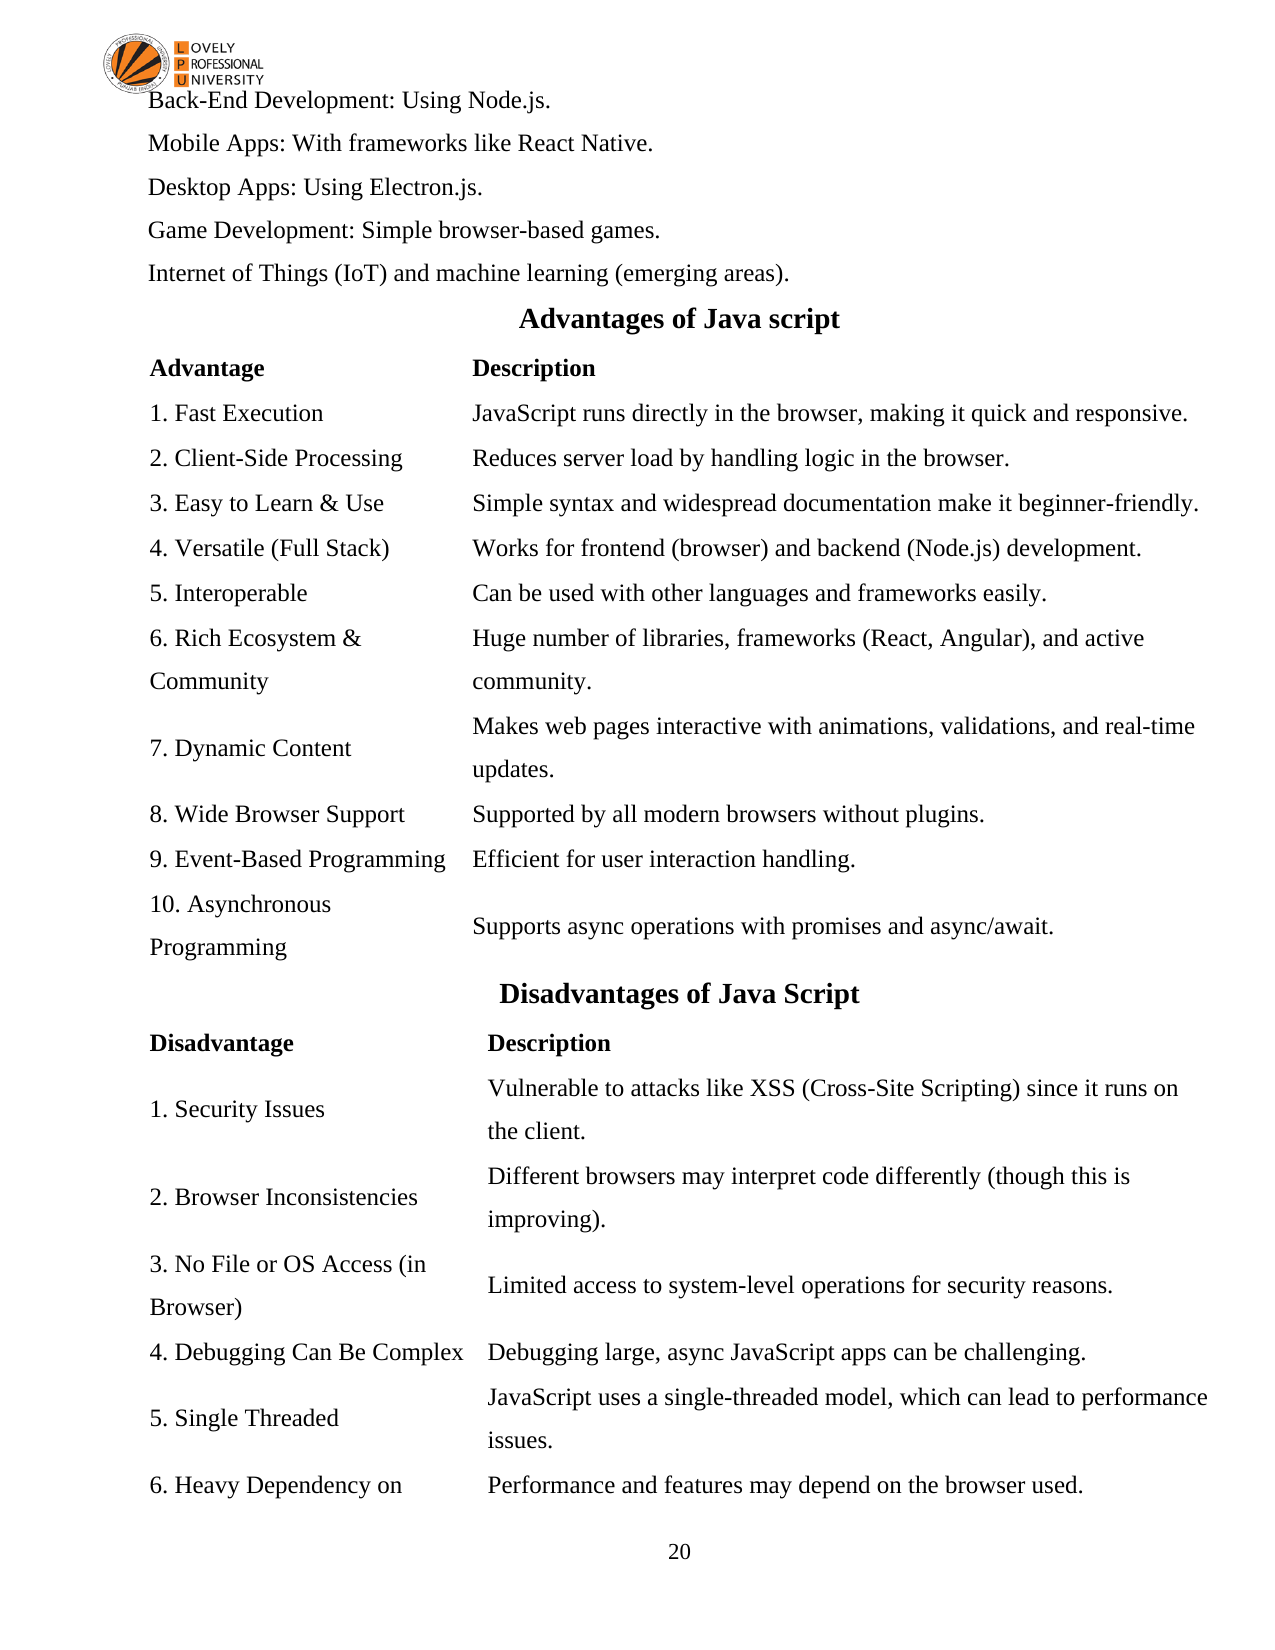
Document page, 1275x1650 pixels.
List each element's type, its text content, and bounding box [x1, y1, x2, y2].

table_cell Limited access to system-level operations for security reasons. [486, 1247, 1211, 1335]
table_cell 4. Debugging Can Be Complex [148, 1335, 486, 1380]
table_cell Huge number of libraries, frameworks (React, Angular), and active community. [470, 621, 1211, 709]
picture [91, 18, 301, 108]
table_cell 2. Browser Inconsistencies [148, 1159, 486, 1247]
table_cell Simple syntax and widespread documentation make it beginner-friendly. [470, 486, 1211, 531]
table_cell JavaScript runs directly in the browser, making it quick and responsive. [470, 396, 1211, 441]
table_cell 5. Single Threaded [148, 1380, 486, 1468]
table_cell Vulnerable to attacks like XSS (Cross-Site Scripting) since it runs on the client. [486, 1071, 1211, 1159]
text Back-End Development: Using Node.js. [148, 85, 1211, 114]
table_cell Debugging large, async JavaScript apps can be challenging. [486, 1335, 1211, 1380]
table_cell 8. Wide Browser Support [148, 798, 470, 843]
text Advantages of Java script [148, 301, 1211, 334]
table_header Advantage [148, 351, 470, 396]
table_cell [486, 1469, 1211, 1513]
table_cell 10. Asynchronous Programming [148, 888, 470, 976]
table_cell 4. Versatile (Full Stack) [148, 531, 470, 576]
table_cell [148, 1469, 486, 1513]
table_cell 2. Client-Side Processing [148, 441, 470, 486]
table_cell JavaScript uses a single-threaded model, which can lead to performance issues. [486, 1380, 1211, 1468]
table_cell 3. No File or OS Access (in Browser) [148, 1247, 486, 1335]
table_cell 5. Interoperable [148, 576, 470, 621]
text Internet of Things (IoT) and machine learning (emerging areas). [148, 258, 1211, 287]
table_cell Supports async operations with promises and async/await. [470, 888, 1211, 976]
table_cell Efficient for user interaction handling. [470, 843, 1211, 888]
table_cell Supported by all modern browsers without plugins. [470, 798, 1211, 843]
text Game Development: Simple browser-based games. [148, 215, 1211, 243]
table_cell Different browsers may interpret code differently (though this is improving). [486, 1159, 1211, 1247]
text Mobile Apps: With frameworks like React Native. [148, 128, 1211, 157]
table_cell 1. Fast Execution [148, 396, 470, 441]
table_header Disadvantage [148, 1026, 486, 1071]
table_header Description [470, 351, 1211, 396]
table_cell Works for frontend (browser) and backend (Node.js) development. [470, 531, 1211, 576]
table_cell 3. Easy to Learn & Use [148, 486, 470, 531]
text Desktop Apps: Using Electron.js. [148, 172, 1211, 200]
table_cell Reduces server load by handling logic in the browser. [470, 441, 1211, 486]
table_cell Makes web pages interactive with animations, validations, and real-time updates. [470, 710, 1211, 798]
table_cell Can be used with other languages and frameworks easily. [470, 576, 1211, 621]
table_cell 9. Event-Based Programming [148, 843, 470, 888]
table_cell 1. Security Issues [148, 1071, 486, 1159]
table_cell 7. Dynamic Content [148, 710, 470, 798]
table_cell 6. Rich Ecosystem & Community [148, 621, 470, 709]
text Disadvantages of Java Script [148, 976, 1211, 1009]
table_header Description [486, 1026, 1211, 1071]
